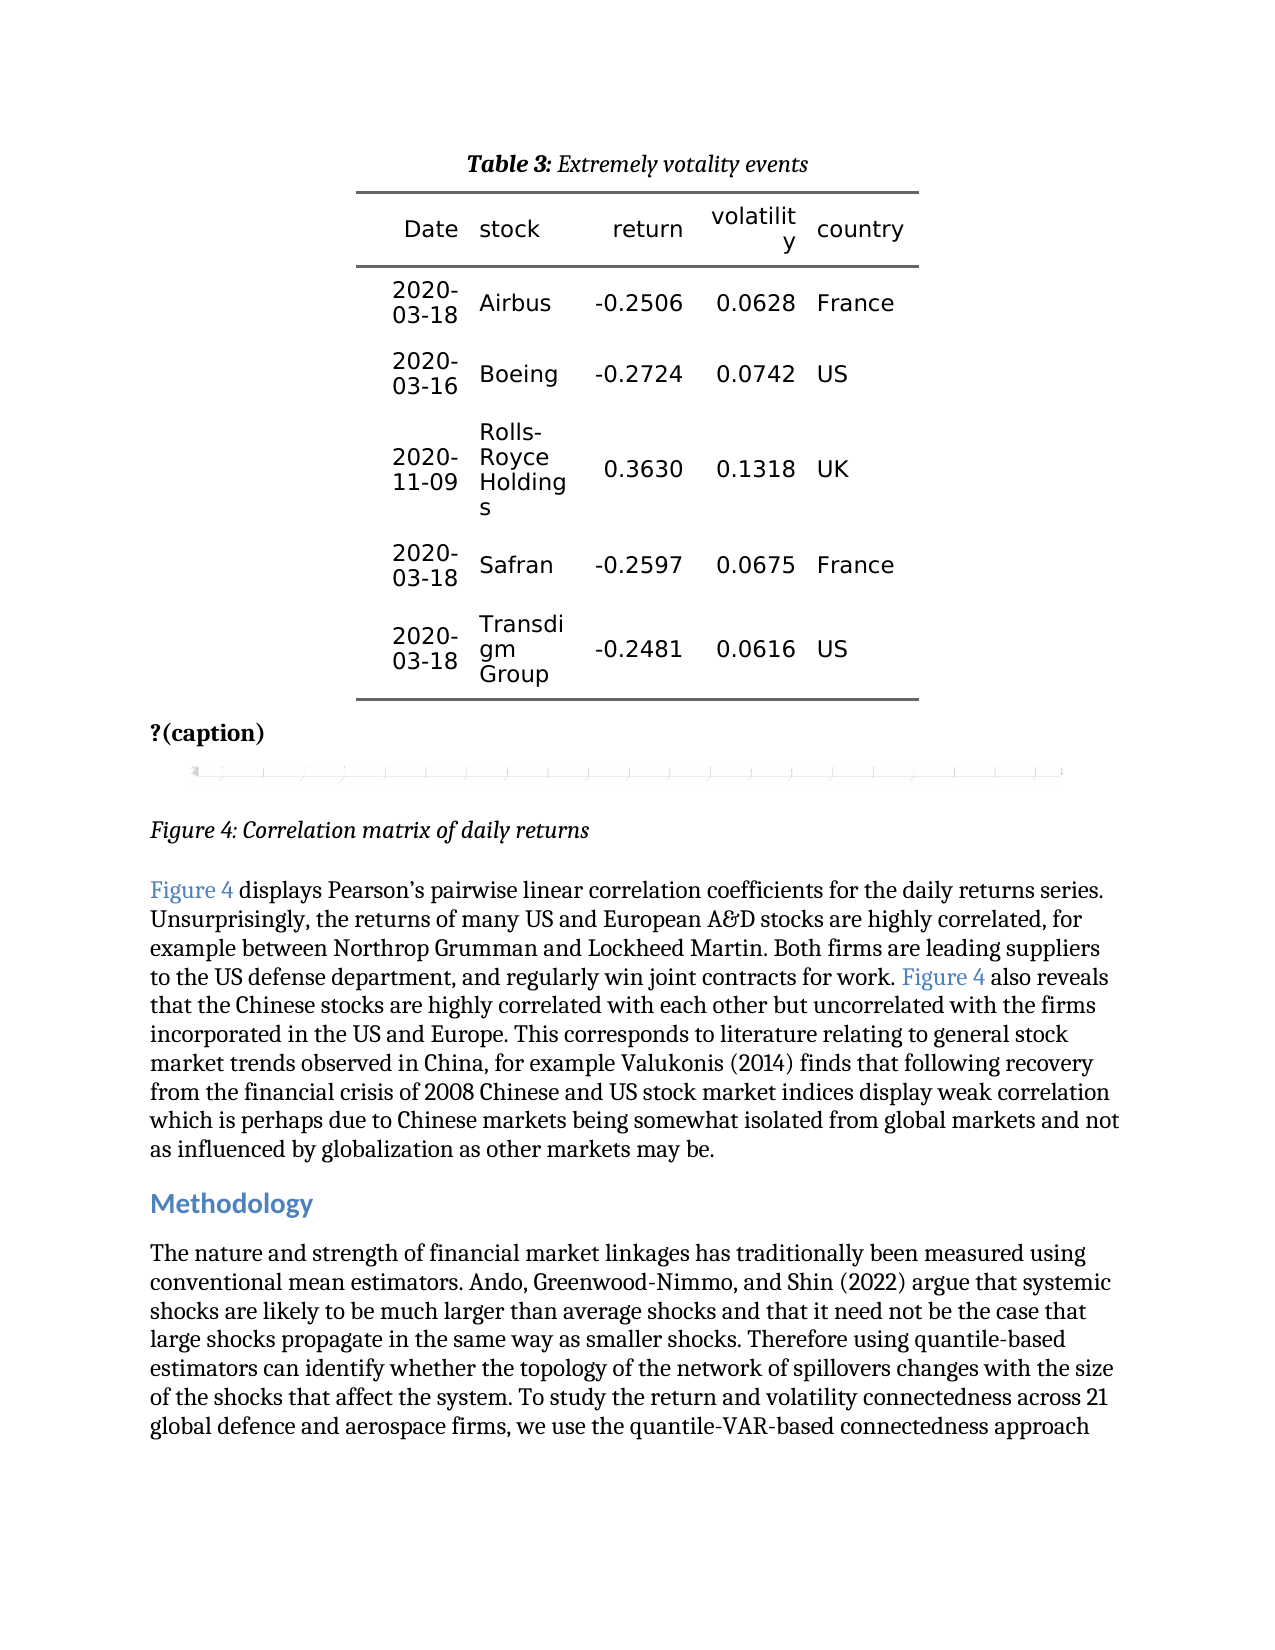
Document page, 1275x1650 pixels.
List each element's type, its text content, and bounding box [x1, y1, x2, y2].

table_cell 2020-03-16 [356, 339, 469, 410]
text Figure 4 displays Pearson’s pairwise linear correlation coefficients for the daily returns series. Unsurprisingly, the returns of many US and European A&D stocks are highly correlated, for example between Northrop Grumman and Lockheed Martin. Both firms are leading suppliers to the US defense department, and regularly win joint contracts for work. Figure 4 also reveals that the Chinese stocks are highly correlated with each other but uncorrelated with the firms incorporated in the US and Europe. This corresponds to literature relating to general stock market trends observed in China, for example Valukonis (2014) finds that following recovery from the financial crisis of 2008 Chinese and US stock market indices display weak correlation which is perhaps due to Chinese markets being somewhat isolated from global markets and not as influenced by globalization as other markets may be. [150, 876, 1125, 1164]
picture [188, 766, 1064, 785]
table_cell Boeing [469, 339, 581, 410]
table_header country [806, 194, 919, 265]
table_cell Rolls-Royce Holdings [469, 410, 581, 531]
table_cell -0.2724 [581, 339, 694, 410]
subtitle Methodology [150, 1185, 1125, 1220]
table_header stock [469, 194, 581, 265]
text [150, 1239, 1125, 1440]
table_cell 2020-03-18 [356, 531, 469, 602]
table_cell 0.0742 [694, 339, 806, 410]
table_cell 0.0628 [694, 268, 806, 339]
table_cell -0.2506 [581, 268, 694, 339]
table_header Figure 4: Correlation matrix of daily returns [139, 767, 1114, 858]
table_cell 0.0675 [694, 531, 806, 602]
table_cell UK [806, 410, 919, 531]
table_cell 2020-03-18 [356, 602, 469, 697]
text ?(caption) [150, 719, 1125, 748]
table_cell 0.0616 [694, 602, 806, 697]
table_header return [581, 194, 694, 265]
table_cell France [806, 531, 919, 602]
table_cell Safran [469, 531, 581, 602]
table_header volatility [694, 194, 806, 265]
table_cell 0.1318 [694, 410, 806, 531]
table_cell Airbus [469, 268, 581, 339]
table_header Date [356, 194, 469, 265]
table_cell -0.2597 [581, 531, 694, 602]
table_cell 0.3630 [581, 410, 694, 531]
text Table : Extremely votality events [150, 150, 1125, 179]
table_cell France [806, 268, 919, 339]
table_cell Transdigm Group [469, 602, 581, 697]
table_cell 2020-03-18 [356, 268, 469, 339]
table_cell 2020-11-09 [356, 410, 469, 531]
table_cell US [806, 339, 919, 410]
table_cell -0.2481 [581, 602, 694, 697]
table_cell US [806, 602, 919, 697]
